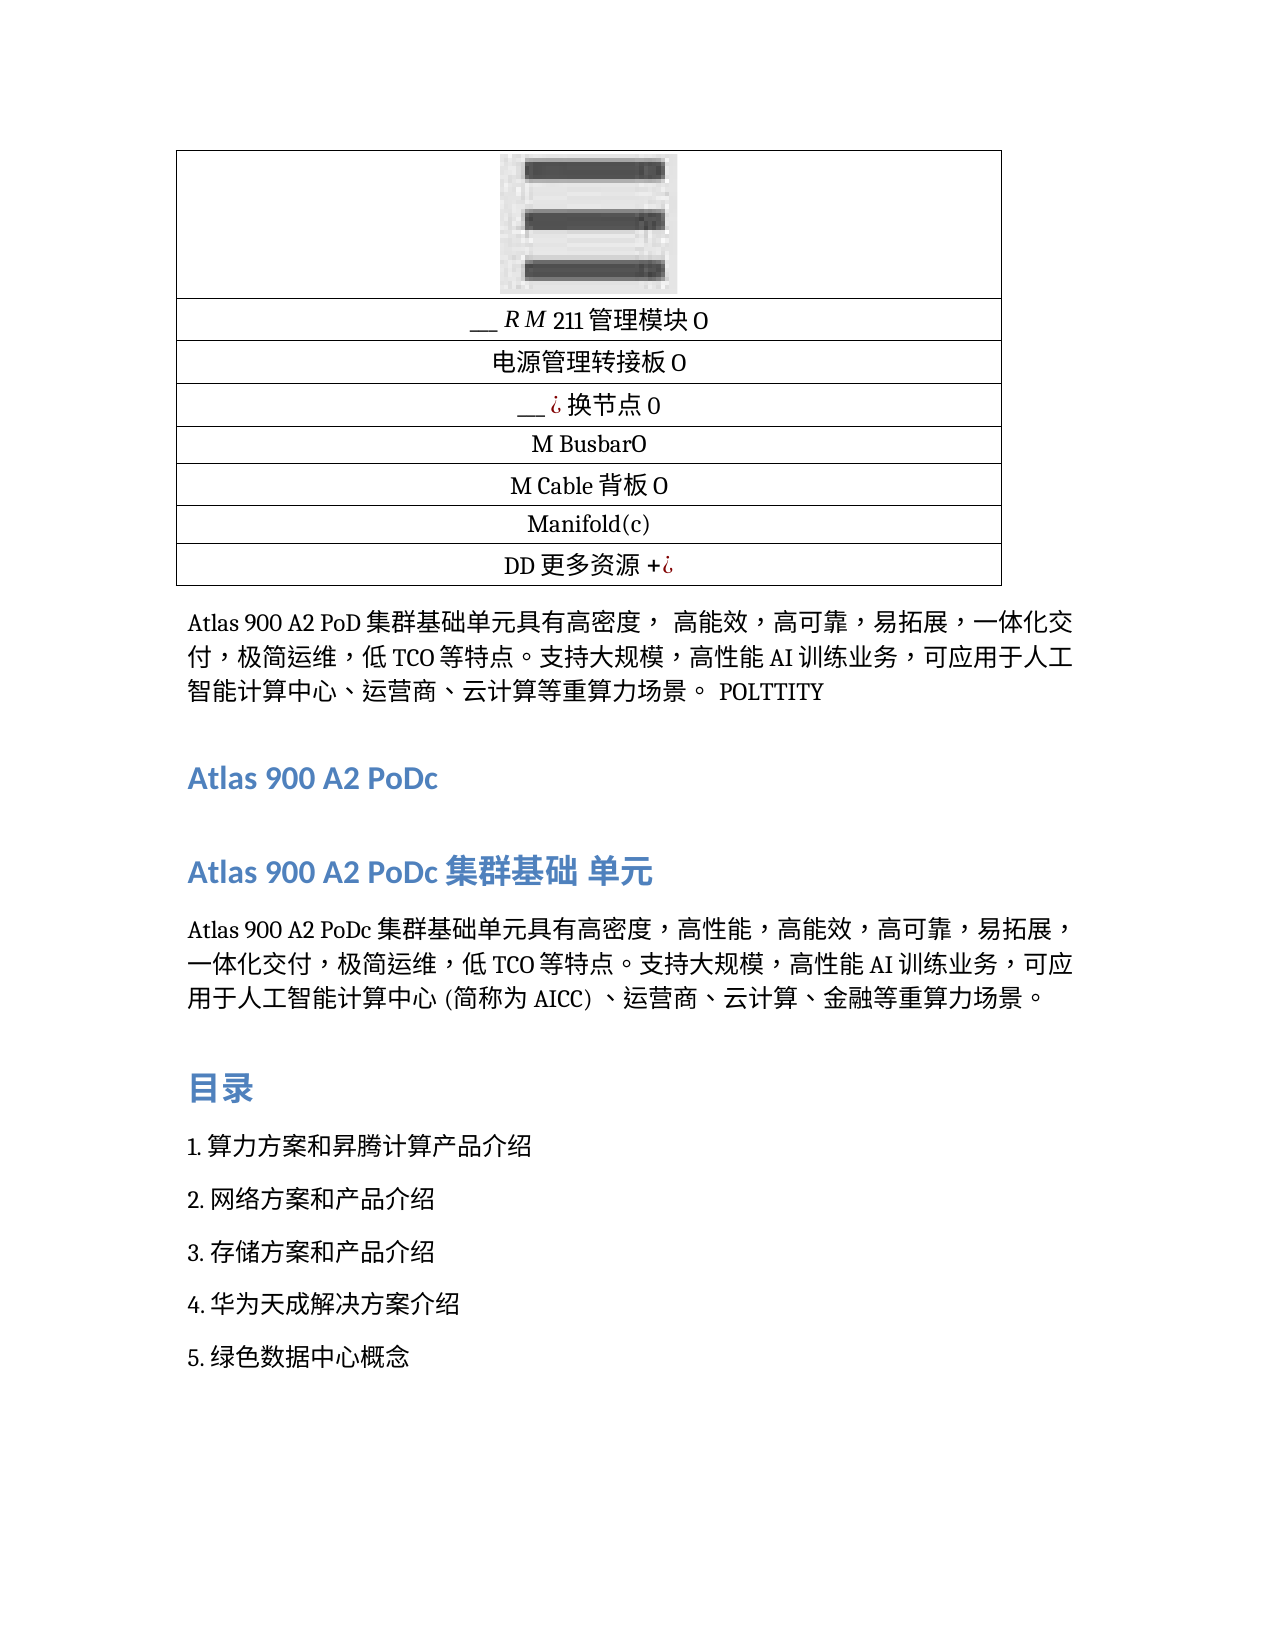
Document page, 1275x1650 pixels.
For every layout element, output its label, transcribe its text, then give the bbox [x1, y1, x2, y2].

table_header [177, 151, 1001, 298]
subtitle Atlas 900 A2 PoDc集群基础 单元 [187, 848, 1087, 893]
subtitle 目录 [187, 1064, 1087, 1110]
text Atlas 900 A2 PoD 集群基础单元具有高密度， 高能效，高可靠，易拓展，一体化交付，极简运维，低TCO等特点。支持大规模，高性能AI 训练业务，可应用于人工智能计算中心、运营商、云计算等重算力场景。 POLTTITY [187, 605, 1087, 707]
table_cell ___ 211管理模块O [177, 299, 1001, 340]
table_cell DD 更多资源 [177, 544, 1001, 585]
table_cell M BusbarO [177, 427, 1001, 463]
table_cell M Cable背板O [177, 464, 1001, 505]
text 4. 华为天成解决方案介绍 [187, 1287, 1087, 1321]
subtitle Atlas 900 A2 PoDc [187, 757, 1087, 798]
text Atlas 900 A2 PoDc 集群基础单元具有高密度，高性能，高能效，高可靠，易拓展，一体化交付，极简运维，低TCO等特点。支持大规模，高性能AI训练业务，可应用于人工智能计算中心 (简称为AICC) 、运营商、云计算、金融等重算力场景。 [187, 912, 1087, 1014]
table_cell ___ 换节点0 [177, 384, 1001, 426]
text 5. 绿色数据中心概念 [187, 1340, 1087, 1374]
table_cell 电源管理转接板O [177, 341, 1001, 383]
text 2. 网络方案和产品介绍 [187, 1181, 1087, 1215]
picture [500, 154, 678, 294]
table_cell Manifold(c) [177, 506, 1001, 543]
text 3. 存储方案和产品介绍 [187, 1234, 1087, 1268]
text 1. 算力方案和昇腾计算产品介绍 [187, 1128, 1087, 1163]
